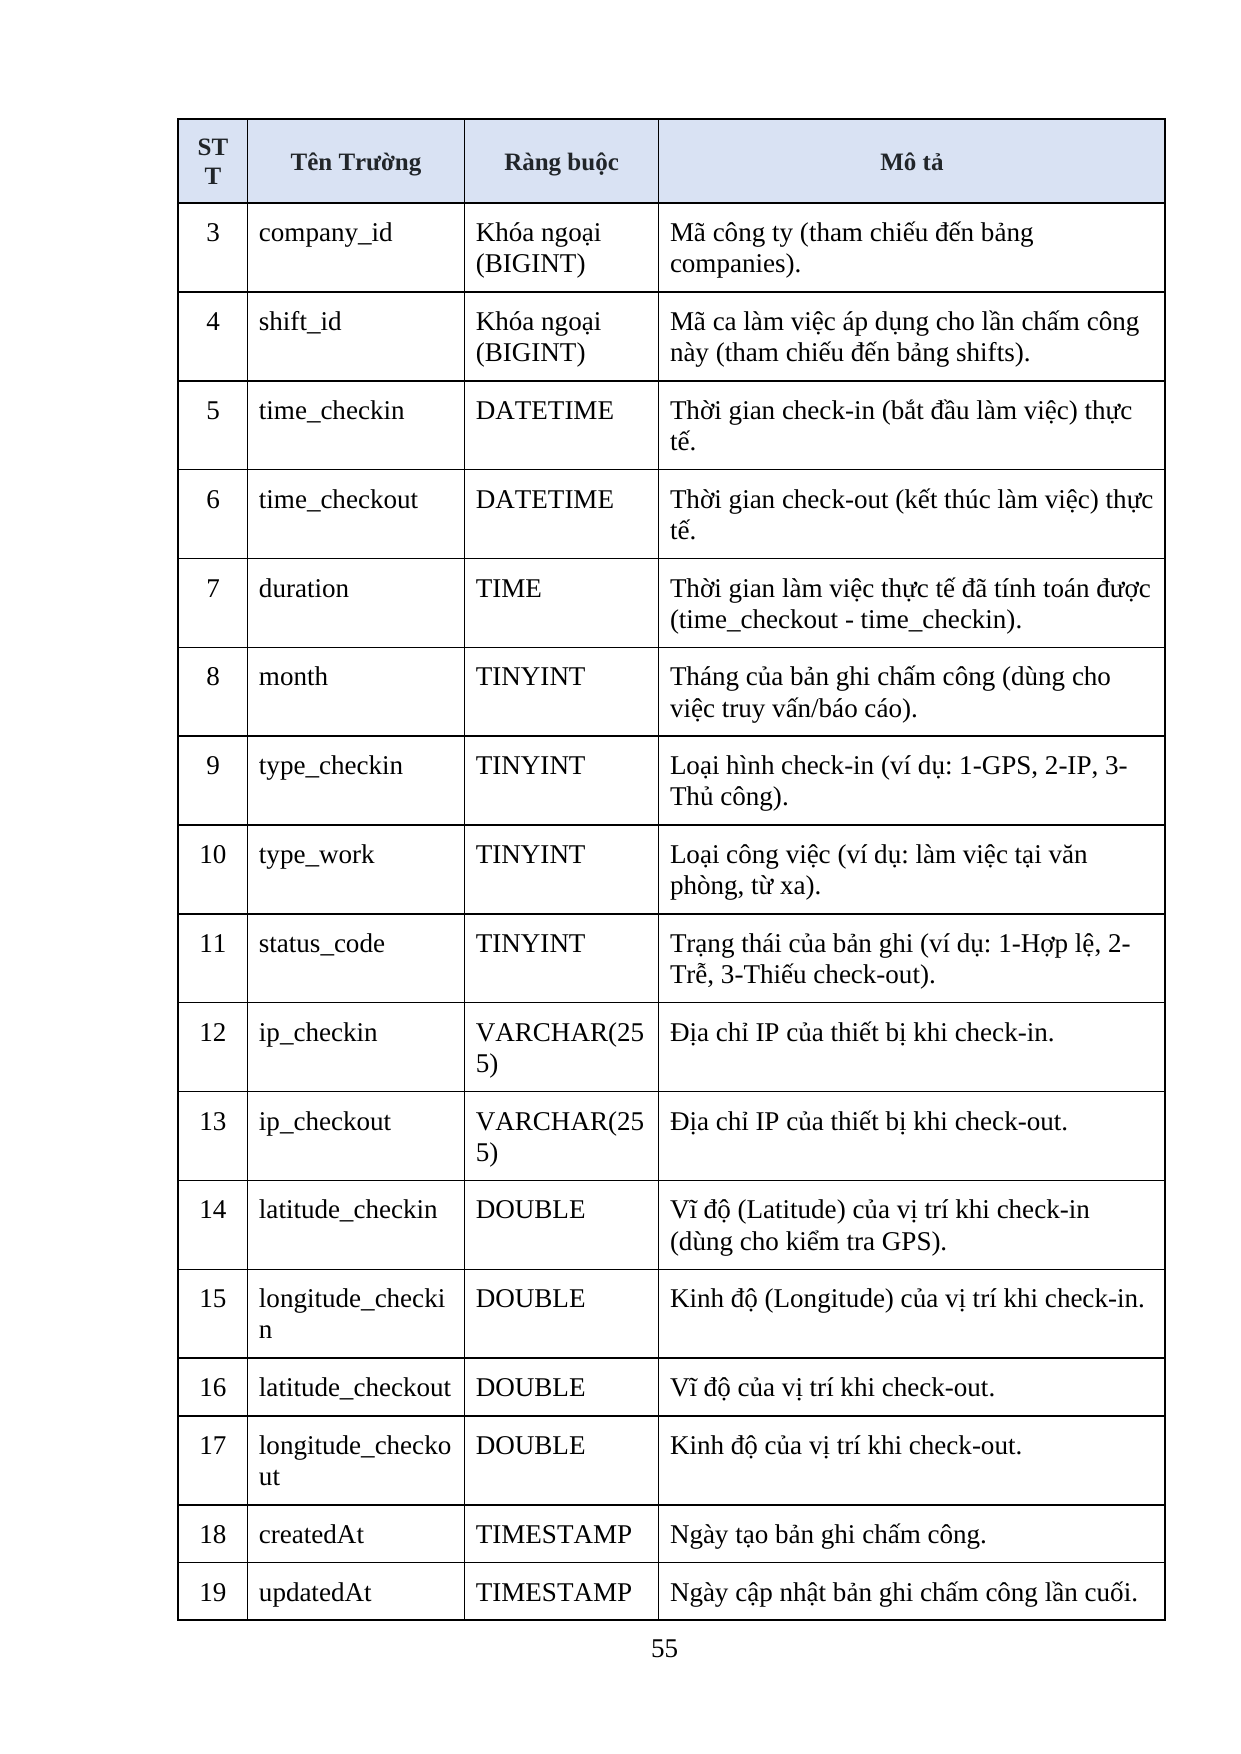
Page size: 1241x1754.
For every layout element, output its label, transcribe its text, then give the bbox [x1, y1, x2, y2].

table_cell Địa chỉ IP của thiết bị khi check-in. [659, 1003, 1164, 1091]
table_cell time_checkout [248, 470, 464, 558]
table_cell DATETIME [465, 470, 658, 558]
table_cell Loại hình check-in (ví dụ: 1-GPS, 2-IP, 3-Thủ công). [659, 737, 1164, 824]
table_cell 6 [179, 470, 247, 558]
table_cell TINYINT [465, 826, 658, 913]
table_cell ip_checkin [248, 1003, 464, 1091]
table_cell VARCHAR(255) [465, 1092, 658, 1179]
table_cell latitude_checkout [248, 1359, 464, 1415]
table_cell createdAt [248, 1506, 464, 1562]
table_cell Mã công ty (tham chiếu đến bảng companies). [659, 204, 1164, 291]
table_cell TIMESTAMP [465, 1563, 658, 1619]
table_cell ip_checkout [248, 1092, 464, 1179]
table_cell Địa chỉ IP của thiết bị khi check-out. [659, 1092, 1164, 1179]
table_cell 5 [179, 382, 247, 469]
table_cell status_code [248, 915, 464, 1002]
table_cell 17 [179, 1417, 247, 1504]
table_cell 18 [179, 1506, 247, 1562]
table_cell Trạng thái của bản ghi (ví dụ: 1-Hợp lệ, 2-Trễ, 3-Thiếu check-out). [659, 915, 1164, 1002]
table_cell 15 [179, 1270, 247, 1357]
table_cell Loại công việc (ví dụ: làm việc tại văn phòng, từ xa). [659, 826, 1164, 913]
table_cell Kinh độ (Longitude) của vị trí khi check-in. [659, 1270, 1164, 1357]
table_cell longitude_checkin [248, 1270, 464, 1357]
table_cell DOUBLE [465, 1417, 658, 1504]
table_cell Thời gian check-out (kết thúc làm việc) thực tế. [659, 470, 1164, 558]
table_cell 12 [179, 1003, 247, 1091]
table_cell Tháng của bản ghi chấm công (dùng cho việc truy vấn/báo cáo). [659, 648, 1164, 735]
table_cell Khóa ngoại (BIGINT) [465, 204, 658, 291]
table_cell 4 [179, 293, 247, 380]
table_cell TIMESTAMP [465, 1506, 658, 1562]
table_header Mô tả [659, 120, 1164, 202]
table_cell 7 [179, 559, 247, 646]
table_cell 11 [179, 915, 247, 1002]
table_cell 14 [179, 1181, 247, 1268]
table_cell 13 [179, 1092, 247, 1179]
table_header Ràng buộc [465, 120, 658, 202]
table_cell TINYINT [465, 915, 658, 1002]
table_cell TINYINT [465, 648, 658, 735]
table_cell time_checkin [248, 382, 464, 469]
table_cell Thời gian check-in (bắt đầu làm việc) thực tế. [659, 382, 1164, 469]
table_cell TIME [465, 559, 658, 646]
table_cell 19 [179, 1563, 247, 1619]
table_header Tên Trường [248, 120, 464, 202]
table_cell Ngày tạo bản ghi chấm công. [659, 1506, 1164, 1562]
table_cell Ngày cập nhật bản ghi chấm công lần cuối. [659, 1563, 1164, 1619]
table_cell 8 [179, 648, 247, 735]
table_cell TINYINT [465, 737, 658, 824]
table_cell Mã ca làm việc áp dụng cho lần chấm công này (tham chiếu đến bảng shifts). [659, 293, 1164, 380]
table_cell VARCHAR(255) [465, 1003, 658, 1091]
table_cell 9 [179, 737, 247, 824]
table_cell type_checkin [248, 737, 464, 824]
table_cell shift_id [248, 293, 464, 380]
table_cell Vĩ độ (Latitude) của vị trí khi check-in (dùng cho kiểm tra GPS). [659, 1181, 1164, 1268]
table_cell company_id [248, 204, 464, 291]
table_cell latitude_checkin [248, 1181, 464, 1268]
table_cell 3 [179, 204, 247, 291]
table_cell DOUBLE [465, 1181, 658, 1268]
table_cell DOUBLE [465, 1359, 658, 1415]
table_cell 16 [179, 1359, 247, 1415]
table_cell DATETIME [465, 382, 658, 469]
table_cell Thời gian làm việc thực tế đã tính toán được (time_checkout - time_checkin). [659, 559, 1164, 646]
table_cell updatedAt [248, 1563, 464, 1619]
table_cell Vĩ độ của vị trí khi check-out. [659, 1359, 1164, 1415]
table_cell longitude_checkout [248, 1417, 464, 1504]
table_cell DOUBLE [465, 1270, 658, 1357]
table_cell duration [248, 559, 464, 646]
table_cell 10 [179, 826, 247, 913]
table_cell month [248, 648, 464, 735]
table_cell Khóa ngoại (BIGINT) [465, 293, 658, 380]
table_header STT [179, 120, 247, 202]
table_cell type_work [248, 826, 464, 913]
table_cell Kinh độ của vị trí khi check-out. [659, 1417, 1164, 1504]
